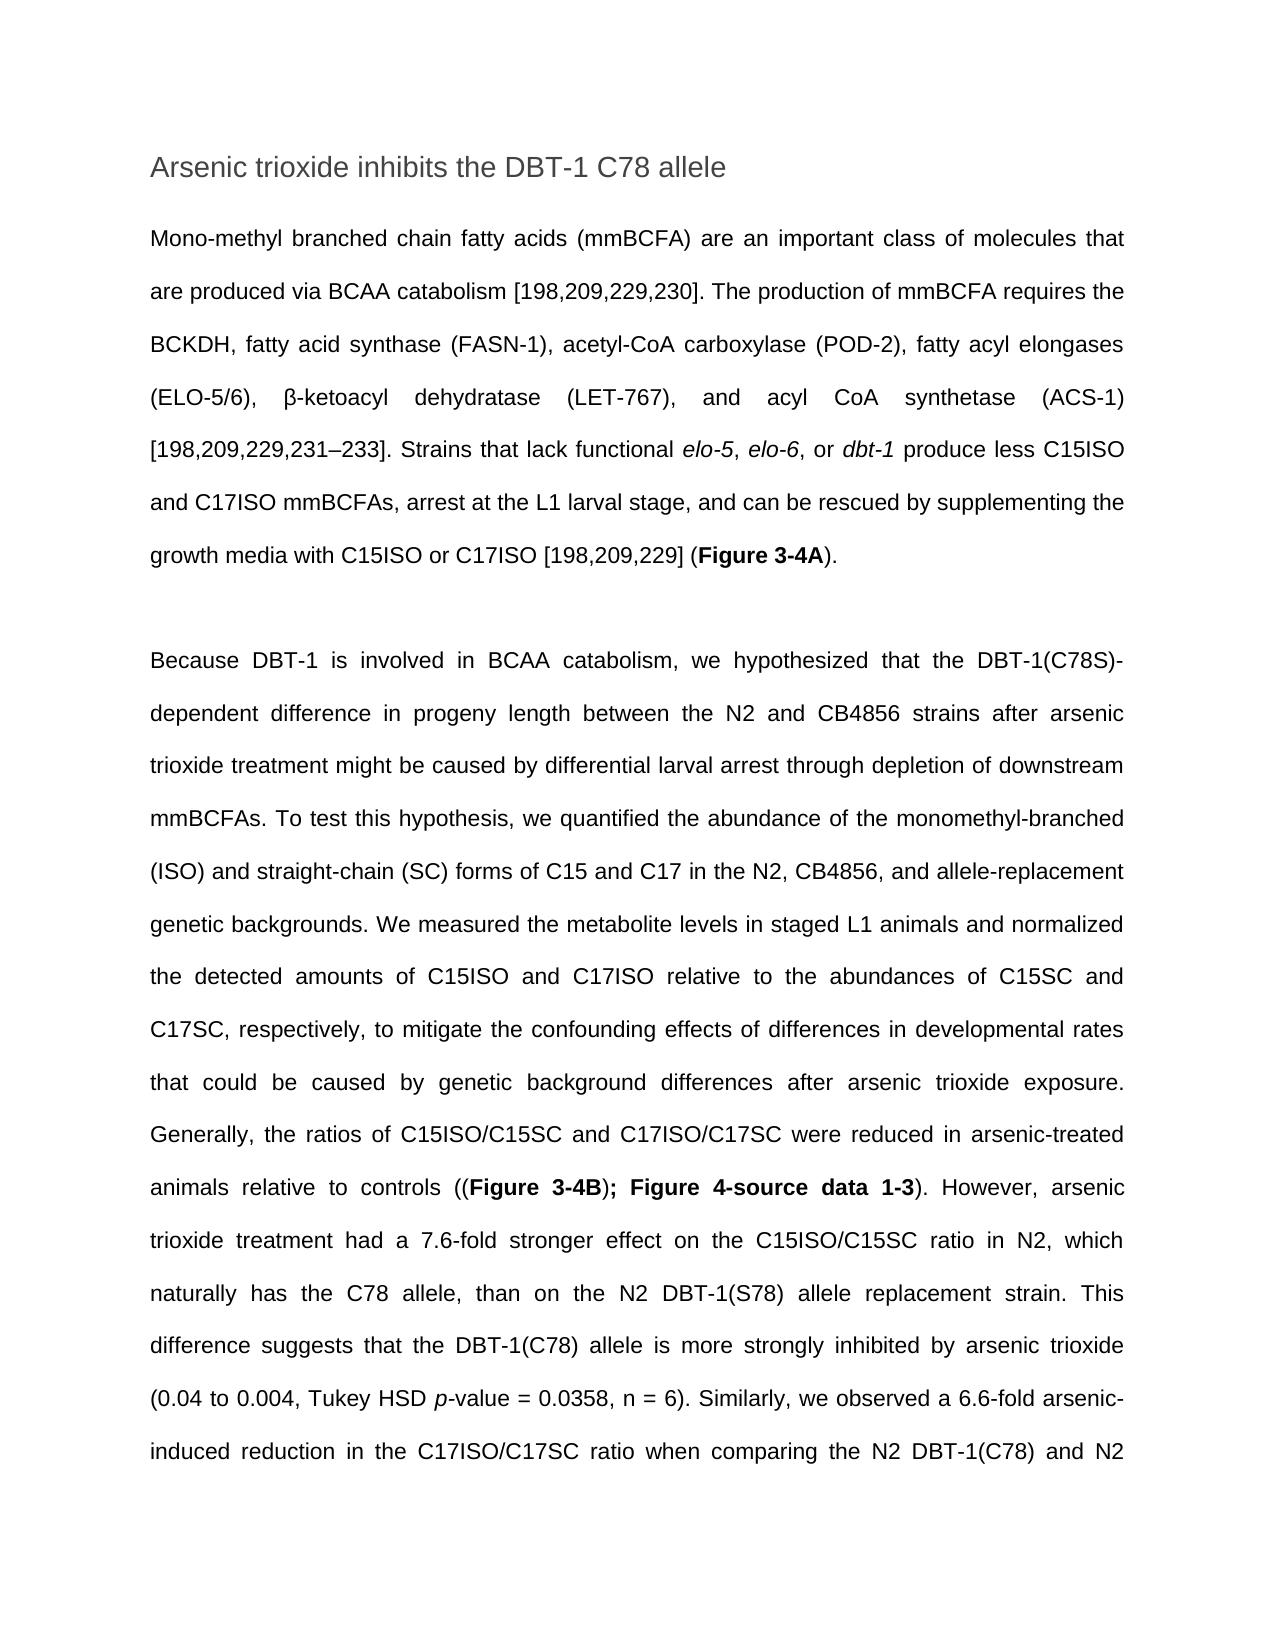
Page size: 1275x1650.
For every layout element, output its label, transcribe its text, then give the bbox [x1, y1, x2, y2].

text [150, 647, 1125, 1464]
subtitle Arsenic trioxide inhibits the DBT-1 C78 allele [150, 150, 1125, 183]
text Mono-methyl branched chain fatty acids (mmBCFA) are an important class of molecules that are produced via BCAA catabolism [198,209,229,230]. The production of mmBCFA requires the BCKDH, fatty acid synthase (FASN-1), acetyl-CoA carboxylase (POD-2), fatty acyl elongases (ELO-5/6), β-ketoacyl dehydratase (LET-767), and acyl CoA synthetase (ACS-1) [198,209,229,231–233]. Strains that lack functional elo-5, elo-6, or dbt-1 produce less C15ISO and C17ISO mmBCFAs, arrest at the L1 larval stage, and can be rescued by supplementing the growth media with C15ISO or C17ISO [198,209,229] (Figure 3-4A). [150, 225, 1125, 568]
